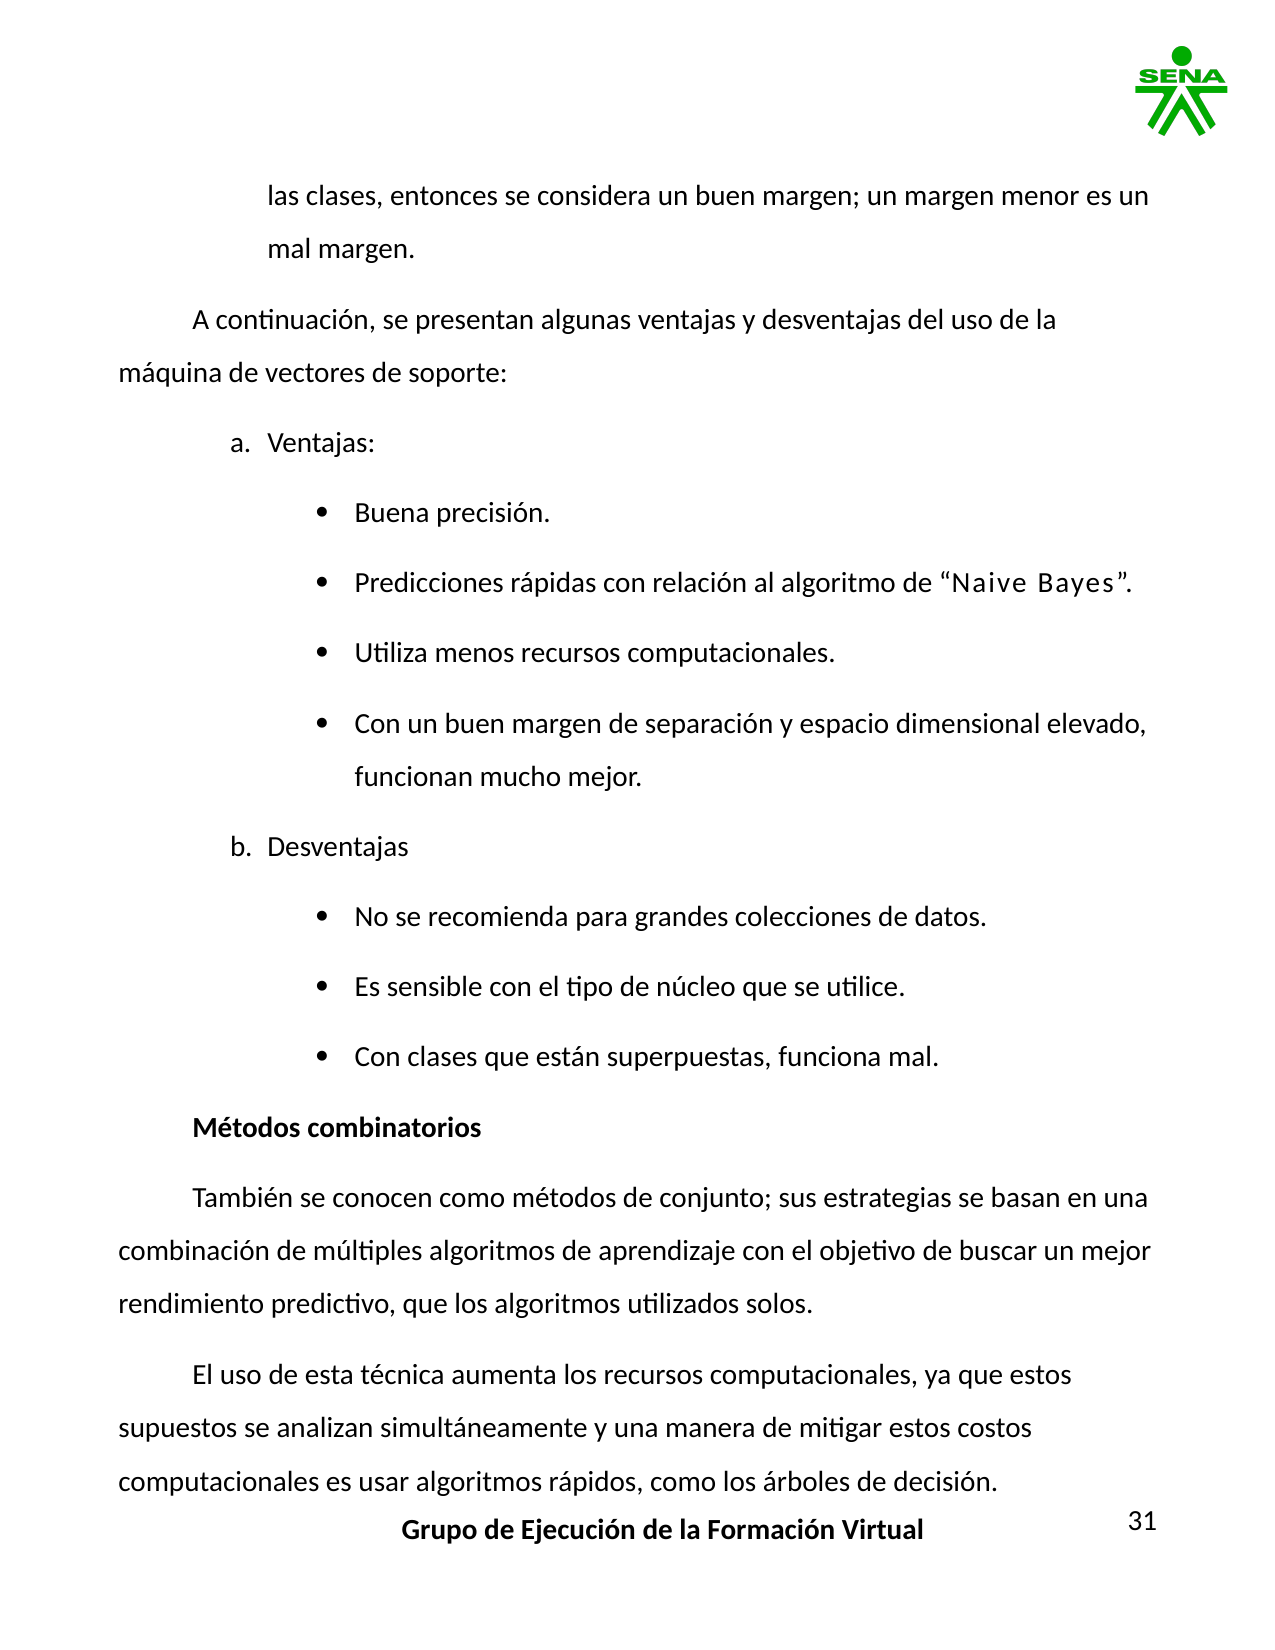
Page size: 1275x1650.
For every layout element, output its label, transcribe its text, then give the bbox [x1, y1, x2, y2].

list Utiliza menos recursos computacionales. [317, 634, 1157, 670]
list No se recomienda para grandes colecciones de datos. [317, 898, 1157, 934]
text Métodos combinatorios [118, 1109, 1157, 1144]
list Con clases que están superpuestas, funciona mal. [317, 1038, 1157, 1074]
list Ventajas: [230, 424, 1157, 460]
text A continuación, se presentan algunas ventajas y desventajas del uso de la máquina de vectores de soporte: [118, 301, 1157, 390]
text También se conocen como métodos de conjunto; sus estrategias se basan en una combinación de múltiples algoritmos de aprendizaje con el objetivo de buscar un mejor rendimiento predictivo, que los algoritmos utilizados solos. [118, 1179, 1157, 1321]
list Con un buen margen de separación y espacio dimensional elevado, funcionan mucho mejor. [317, 705, 1157, 794]
list Es sensible con el tipo de núcleo que se utilice. [317, 968, 1157, 1004]
list Predicciones rápidas con relación al algoritmo de “Naive Bayes”. [317, 564, 1157, 600]
text El uso de esta técnica aumenta los recursos computacionales, ya que estos supuestos se analizan simultáneamente y una manera de mitigar estos costos computacionales es usar algoritmos rápidos, como los árboles de decisión. [118, 1356, 1157, 1498]
list Buena precisión. [317, 494, 1157, 530]
list Desventajas [230, 828, 1157, 864]
picture [1135, 46, 1228, 136]
